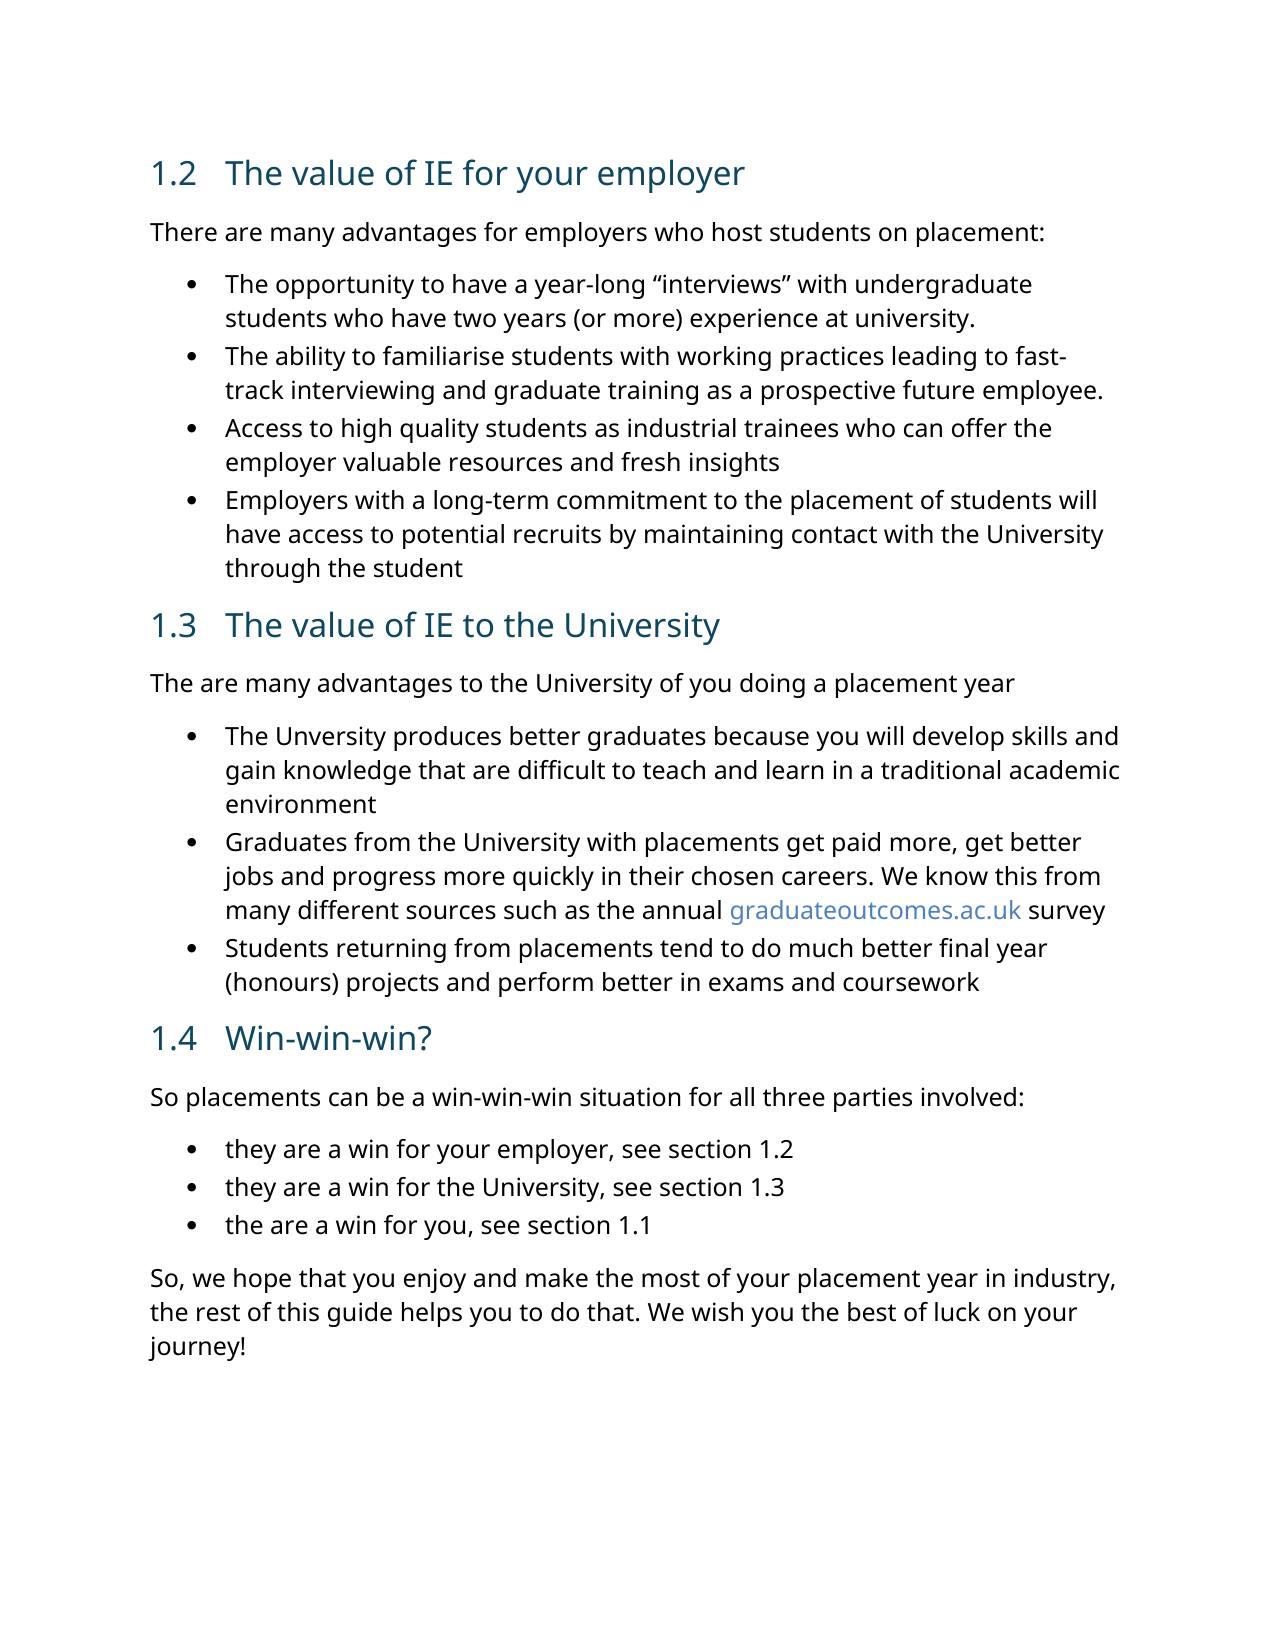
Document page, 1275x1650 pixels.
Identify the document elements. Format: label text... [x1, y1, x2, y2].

list Employers with a long-term commitment to the placement of students will have access to potential recruits by maintaining contact with the University through the student [187, 483, 1125, 585]
text There are many advantages for employers who host students on placement: [150, 214, 1125, 248]
subtitle 1.3 The value of IE to the University [150, 601, 1125, 647]
text The are many advantages to the University of you doing a placement year [150, 666, 1125, 700]
list they are a win for your employer, see section 1.2 [187, 1132, 1125, 1166]
list Access to high quality students as industrial trainees who can offer the employer valuable resources and fresh insights [187, 411, 1125, 479]
list The Unversity produces better graduates because you will develop skills and gain knowledge that are difficult to teach and learn in a traditional academic environment [187, 718, 1125, 821]
list Graduates from the University with placements get paid more, get better jobs and progress more quickly in their chosen careers. We know this from many different sources such as the annual graduateoutcomes.ac.uk survey [187, 824, 1125, 927]
subtitle 1.2 The value of IE for your employer [150, 150, 1125, 195]
text So placements can be a win-win-win situation for all three parties involved: [150, 1079, 1125, 1113]
list they are a win for the University, see section 1.3 [187, 1170, 1125, 1204]
list the are a win for you, see section 1.1 [187, 1208, 1125, 1242]
text So, we hope that you enjoy and make the most of your placement year in industry, the rest of this guide helps you to do that. We wish you the best of luck on your journey! [150, 1261, 1125, 1363]
list The ability to familiarise students with working practices leading to fast-track interviewing and graduate training as a prospective future employee. [187, 339, 1125, 407]
list The opportunity to have a year-long “interviews” with undergraduate students who have two years (or more) experience at university. [187, 267, 1125, 335]
list Students returning from placements tend to do much better final year (honours) projects and perform better in exams and coursework [187, 930, 1125, 998]
subtitle 1.4 Win-win-win? [150, 1015, 1125, 1061]
